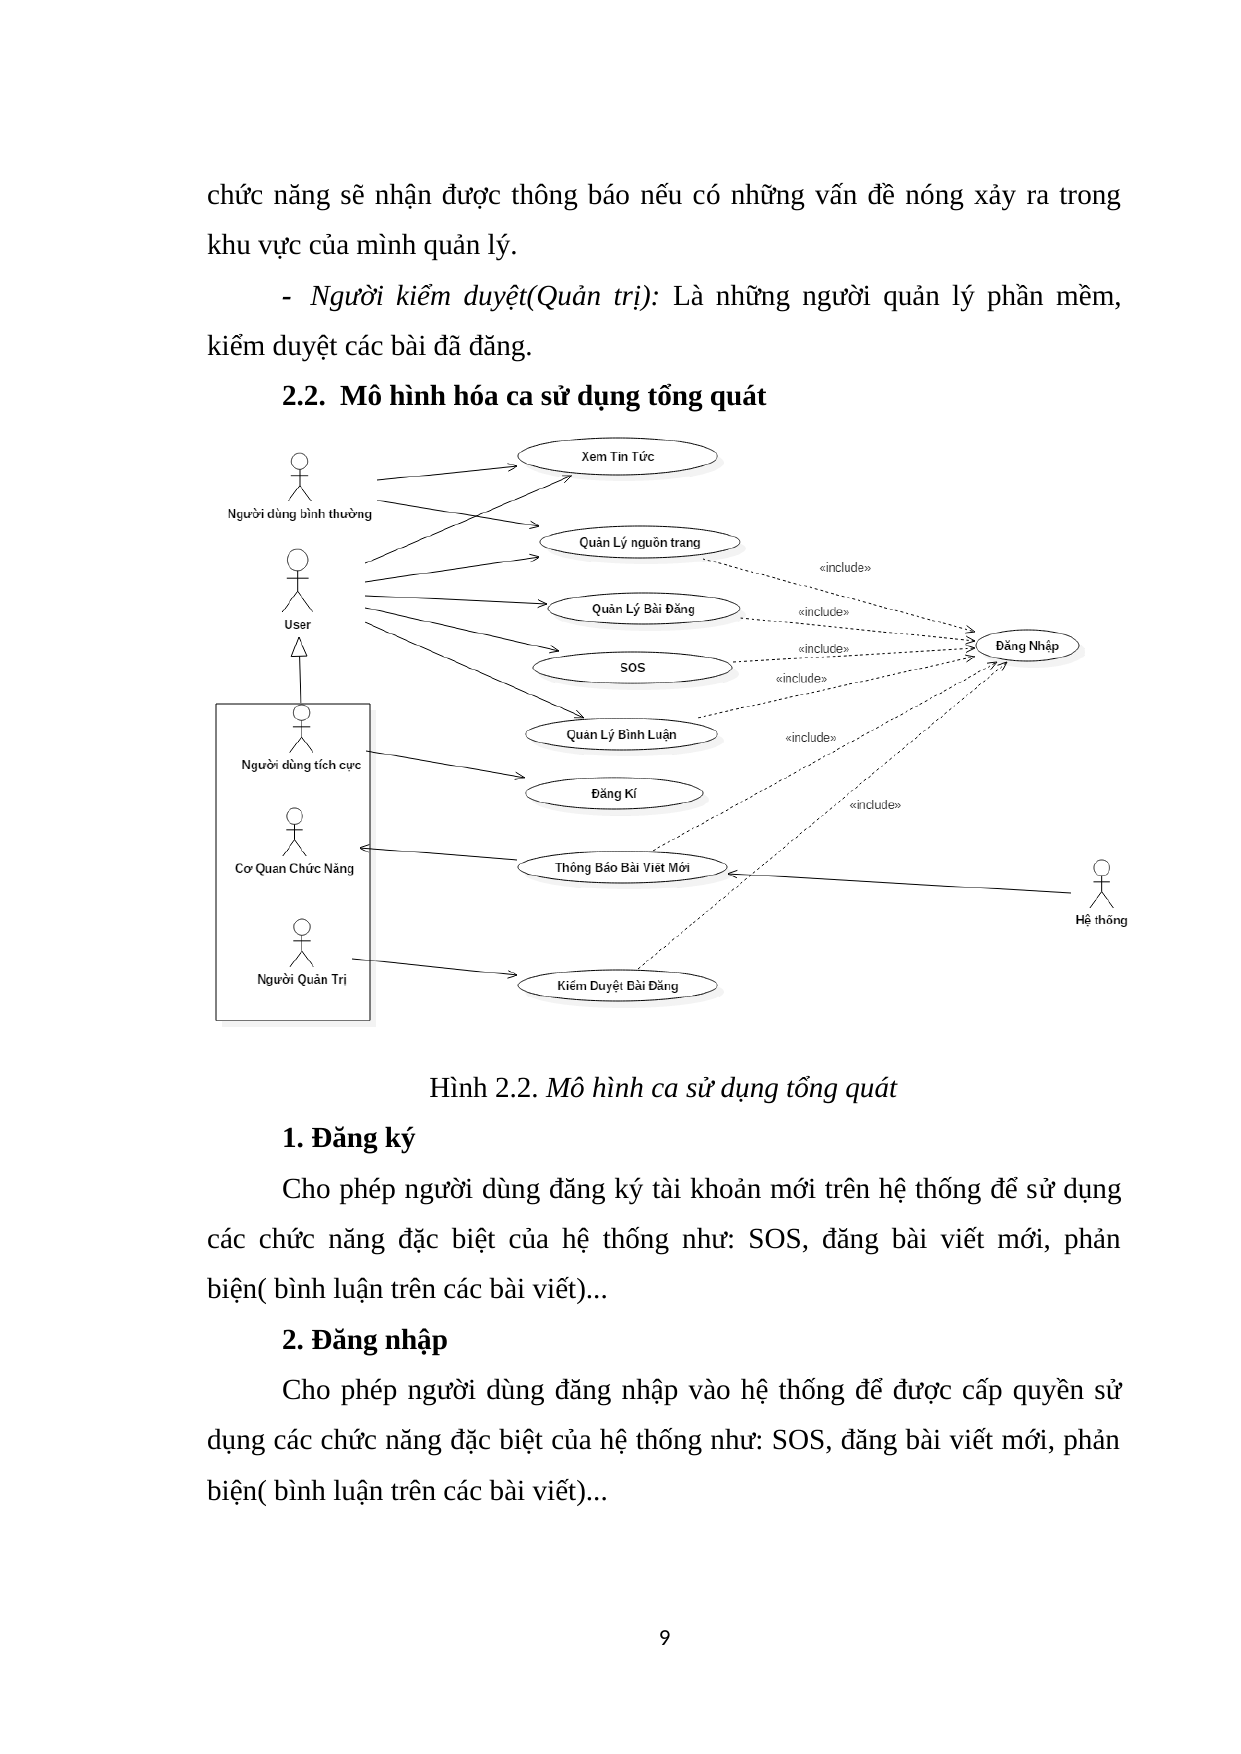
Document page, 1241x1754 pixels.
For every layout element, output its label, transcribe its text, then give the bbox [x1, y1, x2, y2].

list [207, 177, 1122, 261]
picture [206, 428, 1168, 1057]
text 2. Đăng nhập [207, 1322, 1122, 1355]
text Cho phép người dùng đăng nhập vào hệ thống để được cấp quyền sử dụng các chức năng đặc biệt của hệ thống như: SOS, đăng bài viết mới, phản biện( bình luận trên các bài viết)... [207, 1372, 1122, 1506]
text 1. Đăng ký [207, 1121, 1122, 1154]
text Cho phép người dùng đăng ký tài khoản mới trên hệ thống để sử dụng các chức năng đặc biệt của hệ thống như: SOS, đăng bài viết mới, phản biện( bình luận trên các bài viết)... [207, 1171, 1122, 1305]
list Mô hình hóa ca sử dụng tổng quát [282, 378, 1122, 412]
list Người kiểm duyệt(Quản trị): Là những người quản lý phần mềm, kiểm duyệt các bài đã đăng. [207, 278, 1122, 362]
text Hình 2.2. Mô hình ca sử dụng tổng quát [207, 1070, 1122, 1104]
